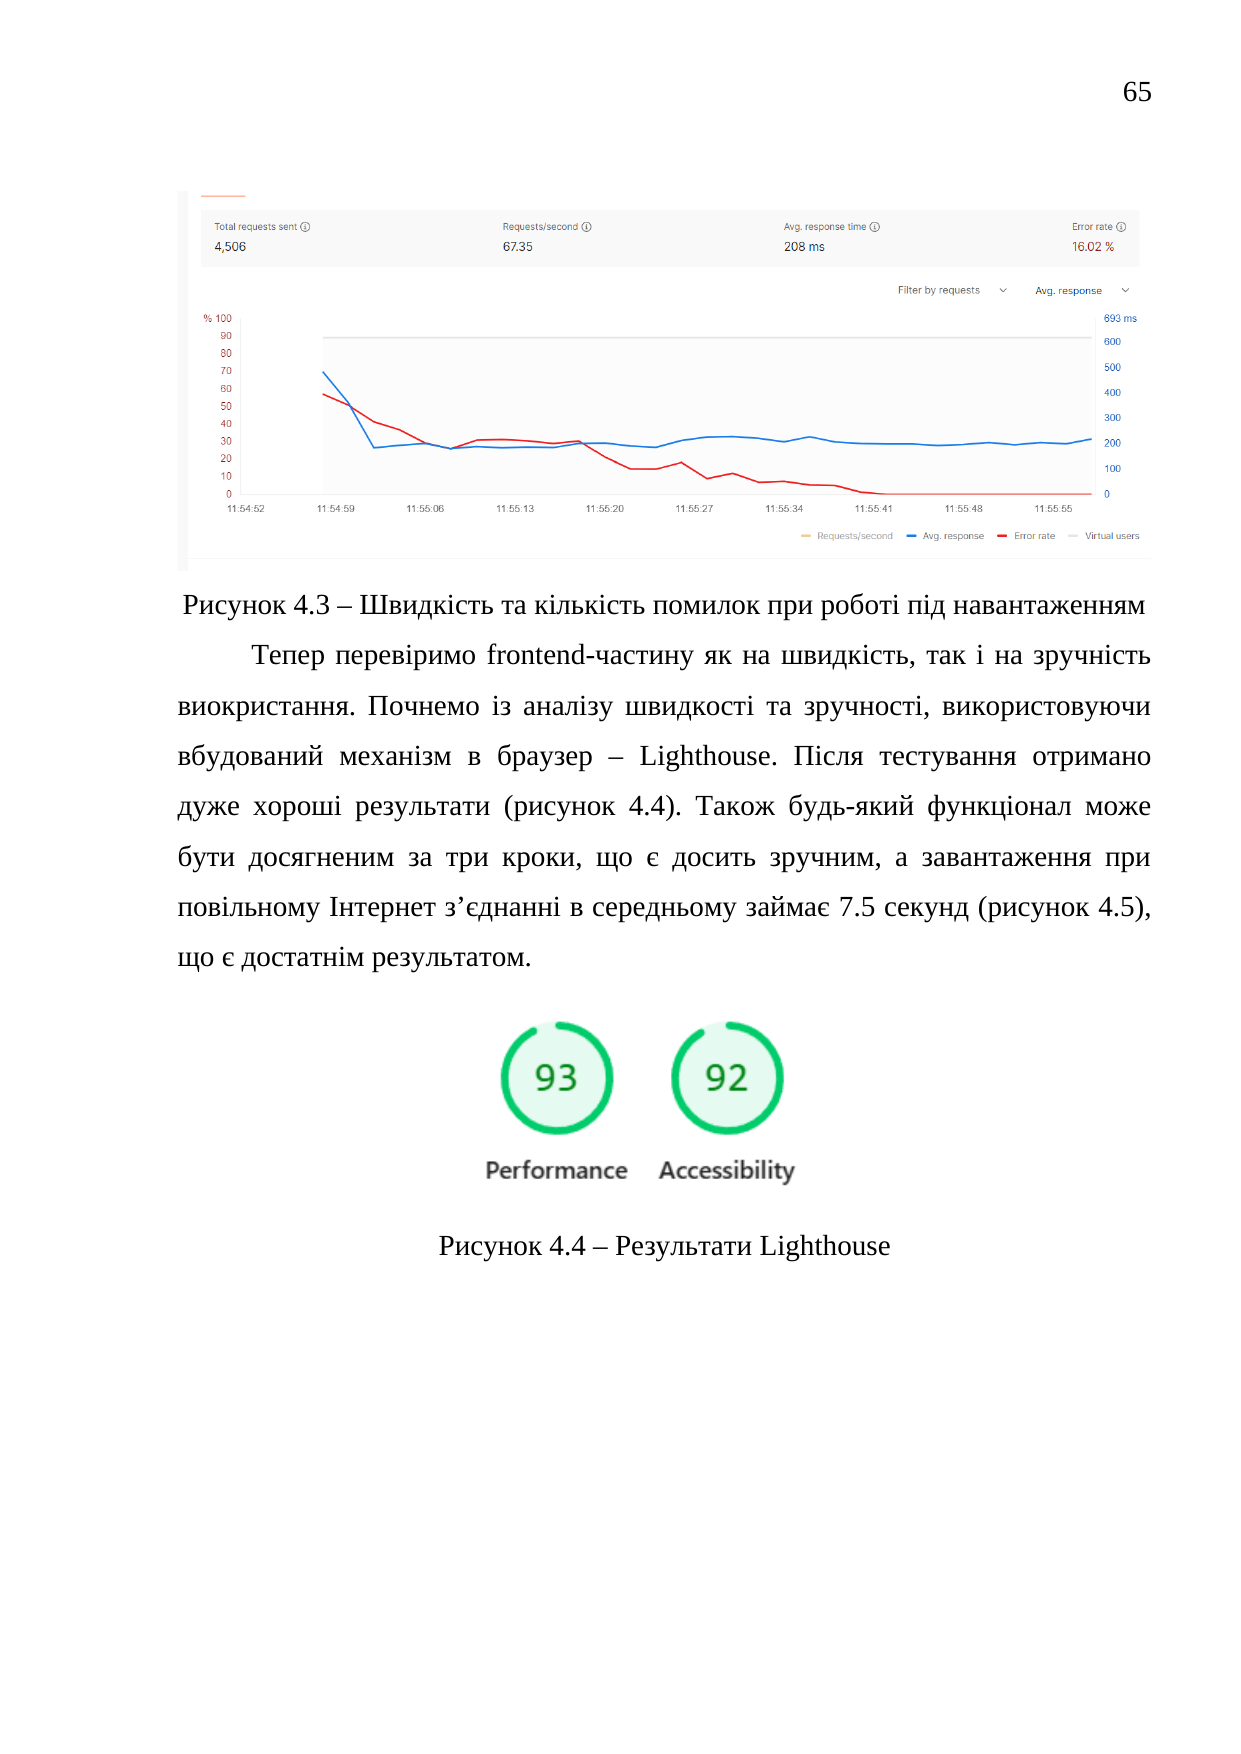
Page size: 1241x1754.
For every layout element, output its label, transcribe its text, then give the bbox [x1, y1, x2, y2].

picture [177, 191, 1152, 571]
picture [448, 989, 881, 1212]
text Рисунок 4.3 – Швидкість та кількість помилок при роботі під навантаженням [177, 587, 1152, 621]
text Рисунок 4.4 – Результати Lighthouse [177, 1228, 1152, 1262]
text Тепер перевіримо frontend-частину як на швидкість, так і на зручність виокристання. Почнемо із аналізу швидкості та зручності, використовуючи вбудований механізм в браузер – Lighthouse. Після тестування отримано дуже хороші результати (рисунок 4.4). Також будь-який функціонал може бути досягненим за три кроки, що є досить зручним, а завантаження при повільному Інтернет з’єднанні в середньому займає 7.5 секунд (рисунок 4.5), що є достатнім результатом. [177, 637, 1152, 973]
